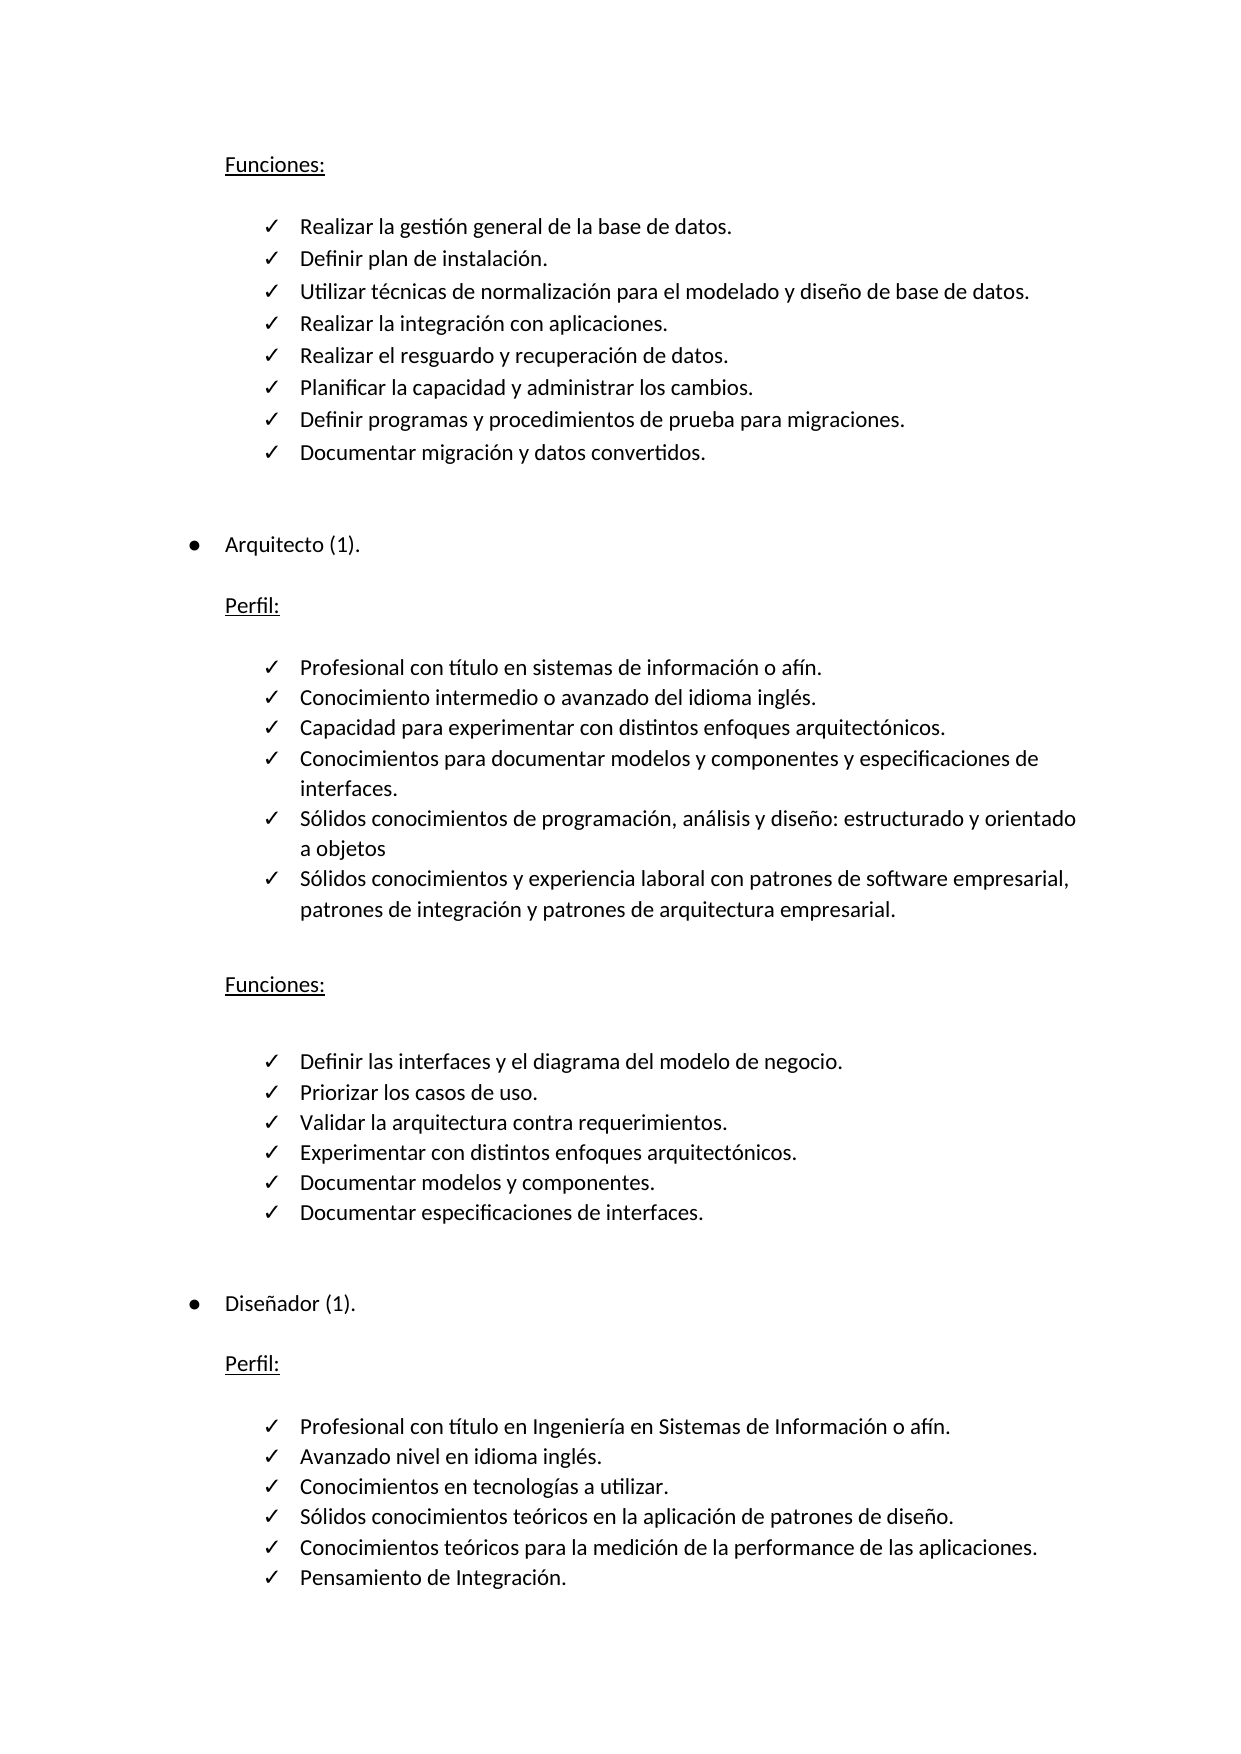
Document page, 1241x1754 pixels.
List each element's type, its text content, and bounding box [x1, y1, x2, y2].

list Sólidos conocimientos de programación, análisis y diseño: estructurado y orientado a objetos [262, 804, 1090, 862]
list Documentar especificaciones de interfaces. [262, 1198, 1090, 1226]
list Pensamiento de Integración. [262, 1563, 1090, 1591]
list Profesional con título en sistemas de información o afín. [262, 653, 1090, 681]
text Funciones: [225, 150, 1090, 178]
list Realizar la gestión general de la base de datos. [262, 212, 1090, 240]
text Funciones: [225, 970, 1090, 998]
text Perfil: [225, 591, 1090, 619]
list Documentar migración y datos convertidos. [262, 438, 1090, 466]
list Experimentar con distintos enfoques arquitectónicos. [262, 1138, 1090, 1166]
list Conocimiento intermedio o avanzado del idioma inglés. [262, 683, 1090, 711]
list Sólidos conocimientos teóricos en la aplicación de patrones de diseño. [262, 1502, 1090, 1531]
list Conocimientos en tecnologías a utilizar. [262, 1472, 1090, 1500]
list Validar la arquitectura contra requerimientos. [262, 1108, 1090, 1136]
list Capacidad para experimentar con distintos enfoques arquitectónicos. [262, 713, 1090, 742]
list Utilizar técnicas de normalización para el modelado y diseño de base de datos. [262, 277, 1090, 305]
list Arquitecto (1). [187, 530, 1090, 558]
list Sólidos conocimientos y experiencia laboral con patrones de software empresarial, patrones de integración y patrones de arquitectura empresarial. [262, 864, 1090, 923]
text Perfil: [225, 1349, 1090, 1377]
list Definir plan de instalación. [262, 244, 1090, 273]
list Conocimientos teóricos para la medición de la performance de las aplicaciones. [262, 1533, 1090, 1561]
list Profesional con título en Ingeniería en Sistemas de Información o afín. [262, 1412, 1090, 1440]
list Avanzado nivel en idioma inglés. [262, 1442, 1090, 1470]
list Realizar el resguardo y recuperación de datos. [262, 341, 1090, 369]
list Documentar modelos y componentes. [262, 1168, 1090, 1196]
list Conocimientos para documentar modelos y componentes y especificaciones de interfaces. [262, 744, 1090, 802]
list Priorizar los casos de uso. [262, 1078, 1090, 1106]
list Definir programas y procedimientos de prueba para migraciones. [262, 406, 1090, 433]
list Diseñador (1). [187, 1289, 1090, 1317]
list Planificar la capacidad y administrar los cambios. [262, 373, 1090, 401]
list Realizar la integración con aplicaciones. [262, 309, 1090, 337]
list Definir las interfaces y el diagrama del modelo de negocio. [262, 1047, 1090, 1075]
